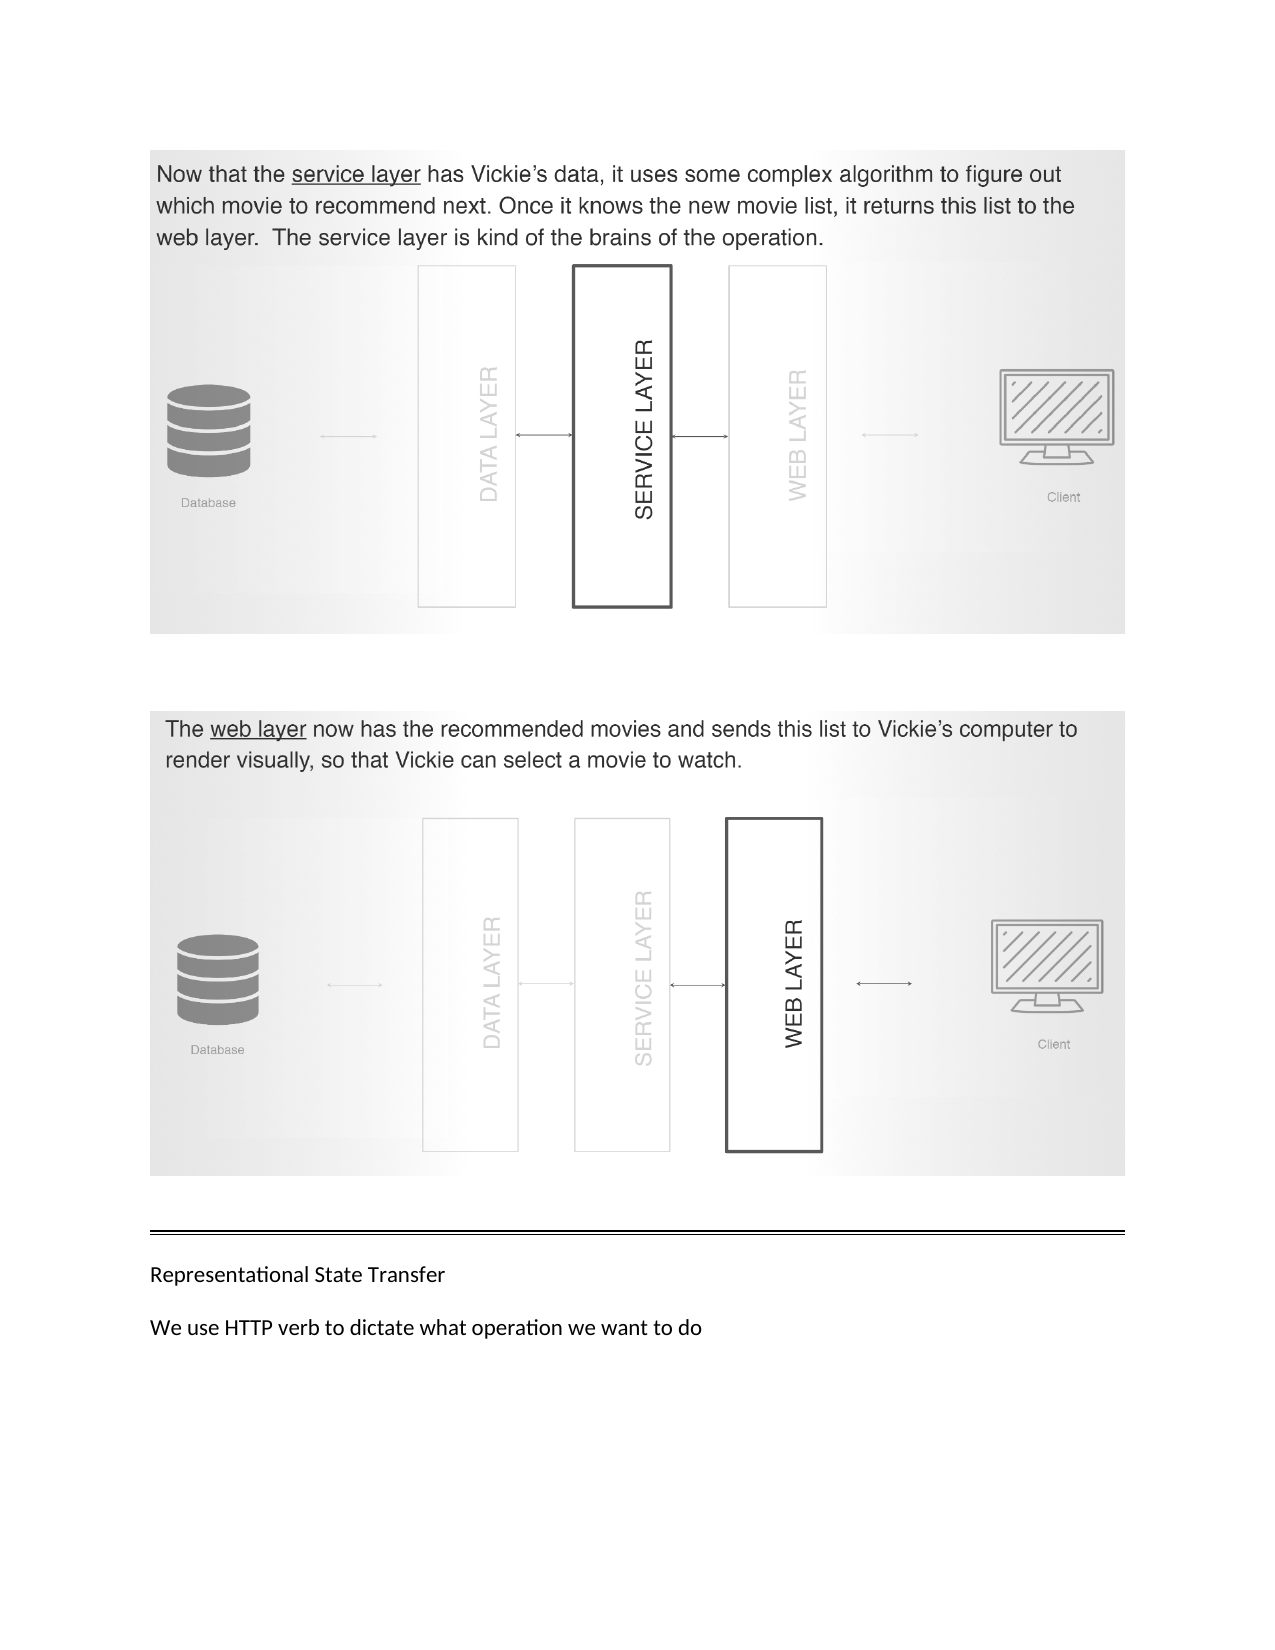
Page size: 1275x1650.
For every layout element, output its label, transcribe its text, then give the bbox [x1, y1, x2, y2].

picture [150, 150, 1125, 634]
text Representational State Transfer [150, 1260, 1125, 1288]
picture [150, 711, 1125, 1176]
text We use HTTP verb to dictate what operation we want to do [150, 1313, 1125, 1341]
